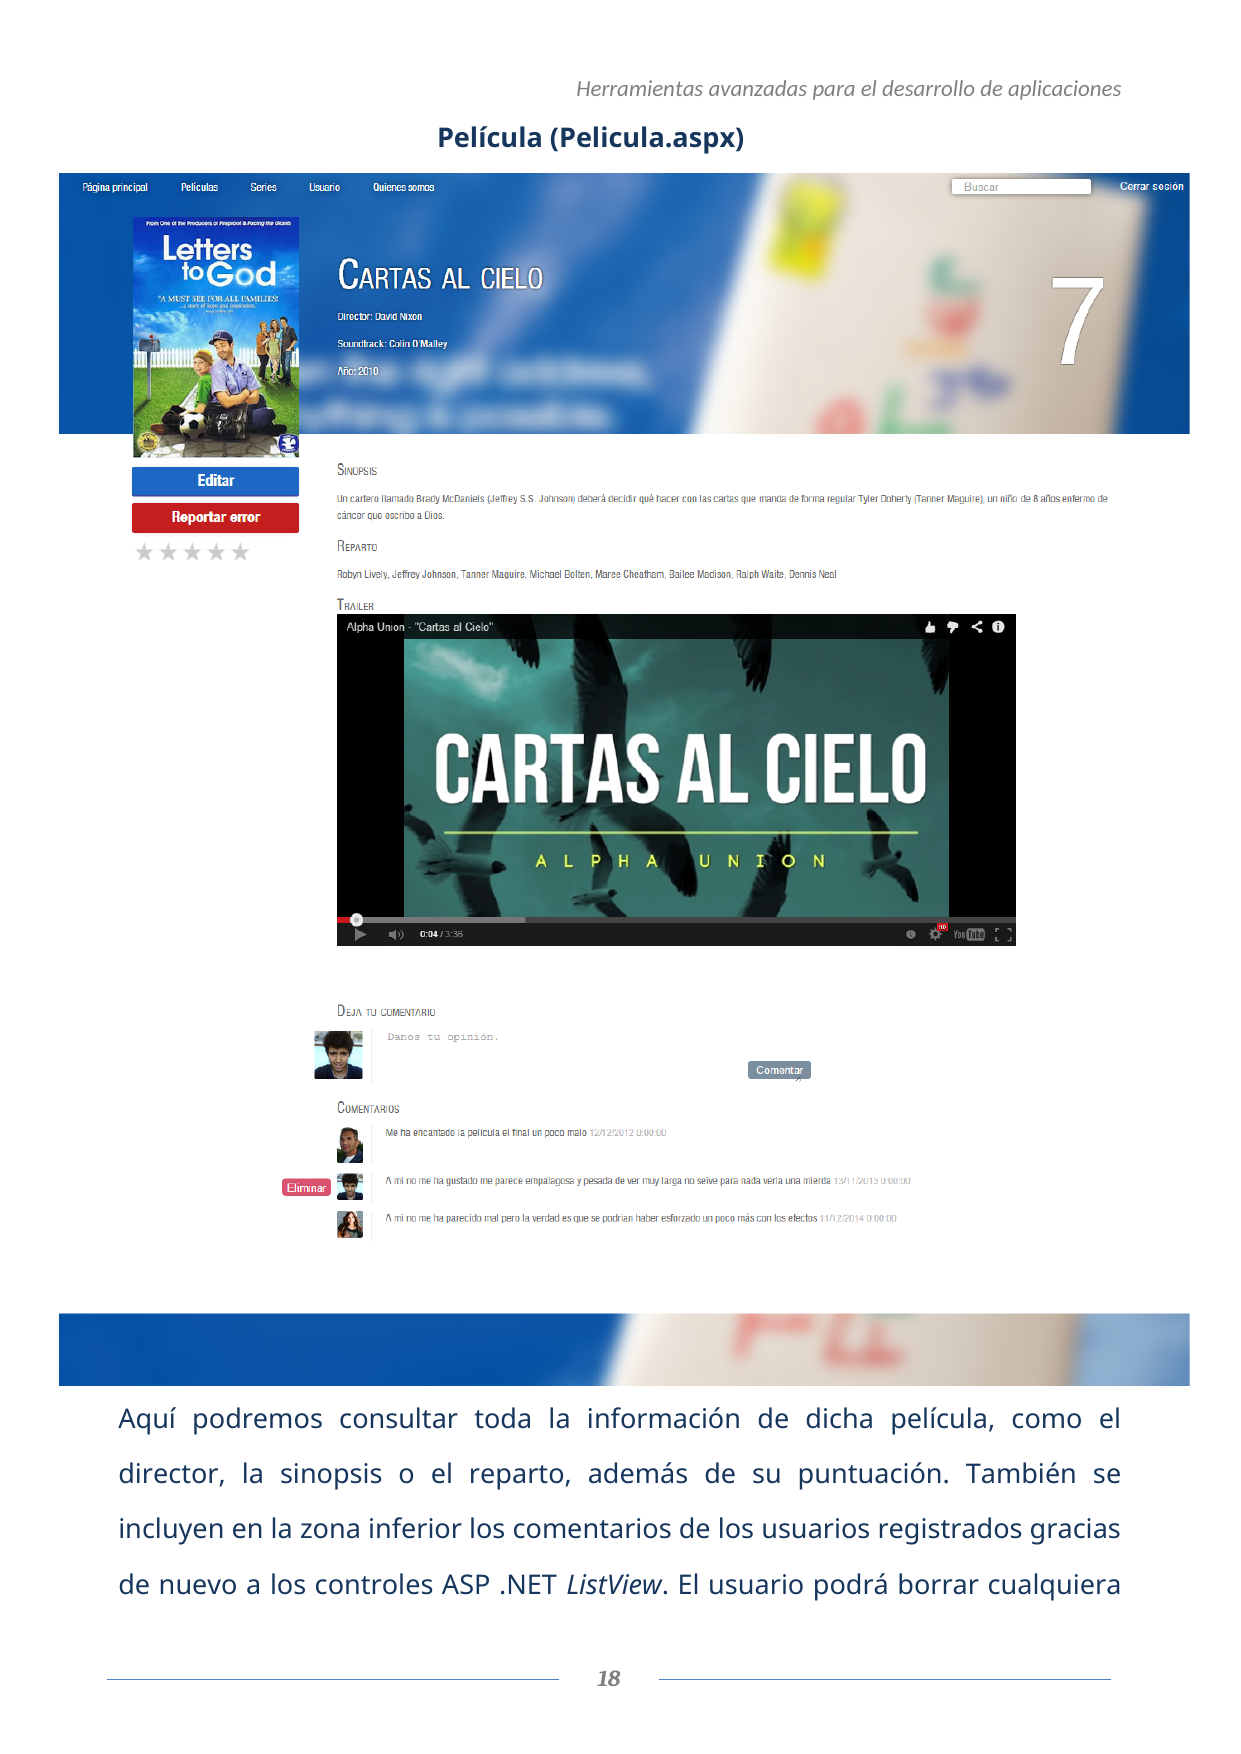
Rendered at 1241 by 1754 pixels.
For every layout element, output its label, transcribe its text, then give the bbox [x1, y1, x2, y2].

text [118, 1399, 1122, 1602]
text Película (Pelicula.aspx) [59, 118, 1122, 155]
picture [59, 173, 1190, 1386]
